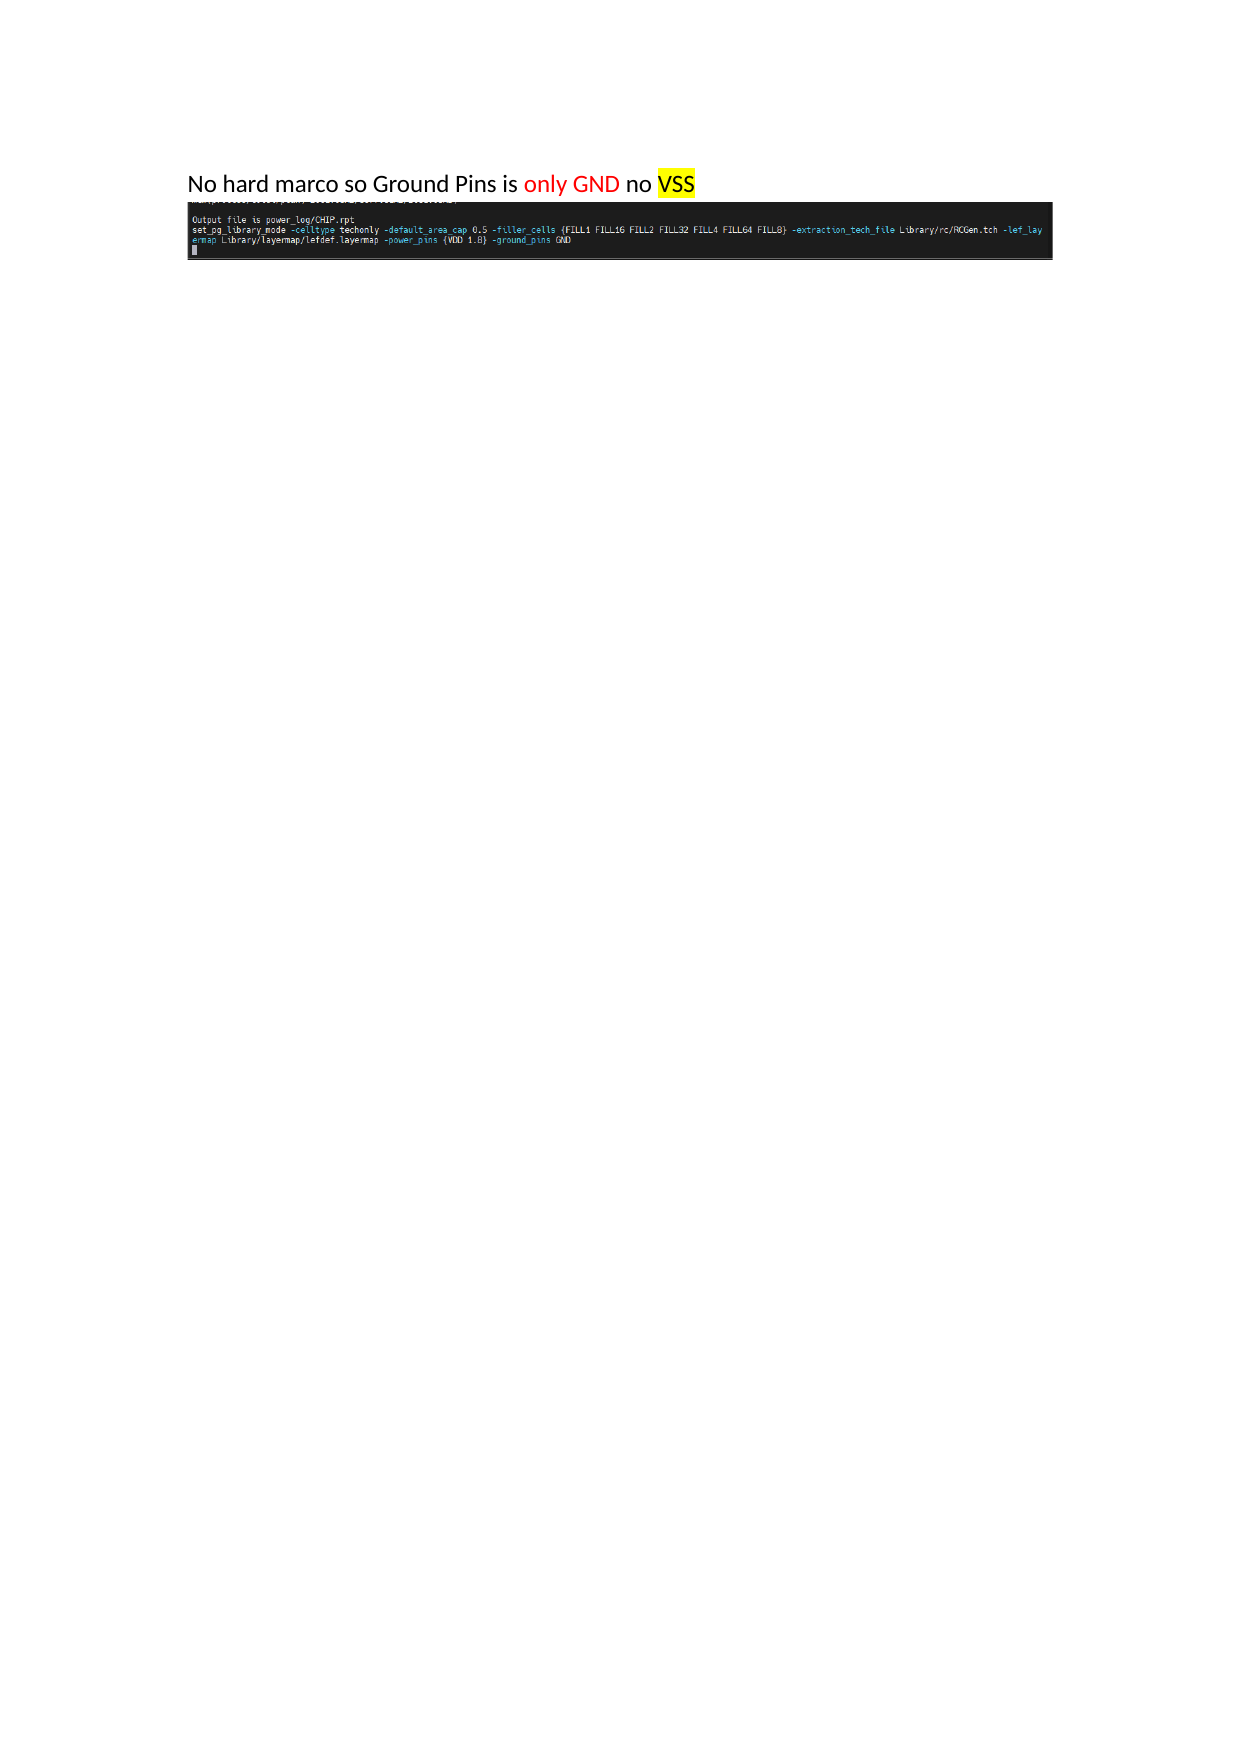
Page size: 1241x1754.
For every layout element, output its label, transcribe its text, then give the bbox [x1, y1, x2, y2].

text No hard marco so Ground Pins is only GND no VSS [187, 164, 1053, 202]
picture [187, 202, 1053, 260]
